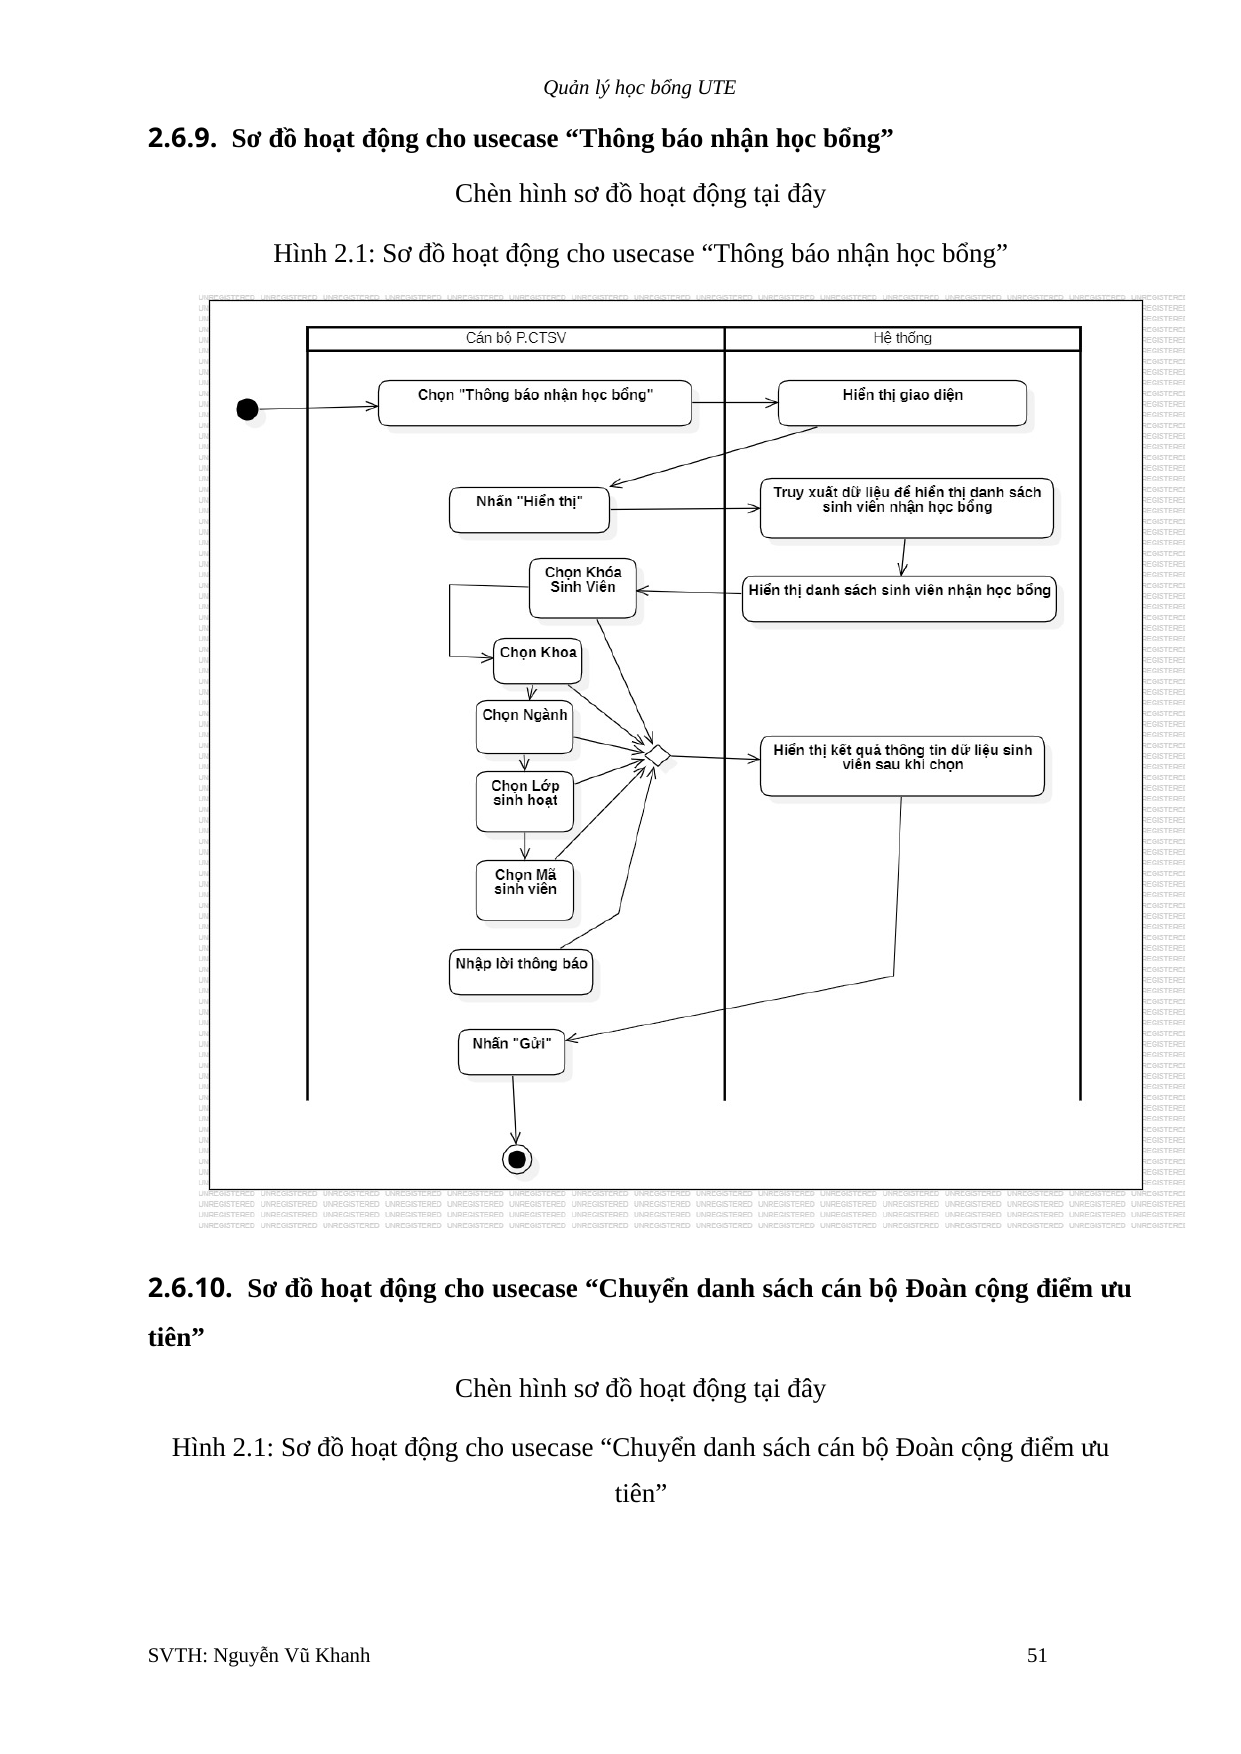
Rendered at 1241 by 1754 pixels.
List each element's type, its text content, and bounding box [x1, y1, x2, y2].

subtitle Sơ đồ hoạt động cho usecase “Chuyển danh sách cán bộ Đoàn cộng điểm ưu tiên” [148, 1268, 1134, 1352]
subtitle Sơ đồ hoạt động cho usecase “Thông báo nhận học bổng” [148, 237, 1134, 268]
text Chèn hình sơ đồ hoạt động tại đây [148, 1372, 1134, 1403]
subtitle Sơ đồ hoạt động cho usecase “Chuyển danh sách cán bộ Đoàn cộng điểm ưu tiên” [148, 1431, 1134, 1509]
text Chèn hình sơ đồ hoạt động tại đây [148, 178, 1134, 209]
subtitle Sơ đồ hoạt động cho usecase “Thông báo nhận học bổng” [148, 118, 1134, 155]
picture [198, 289, 1186, 1233]
